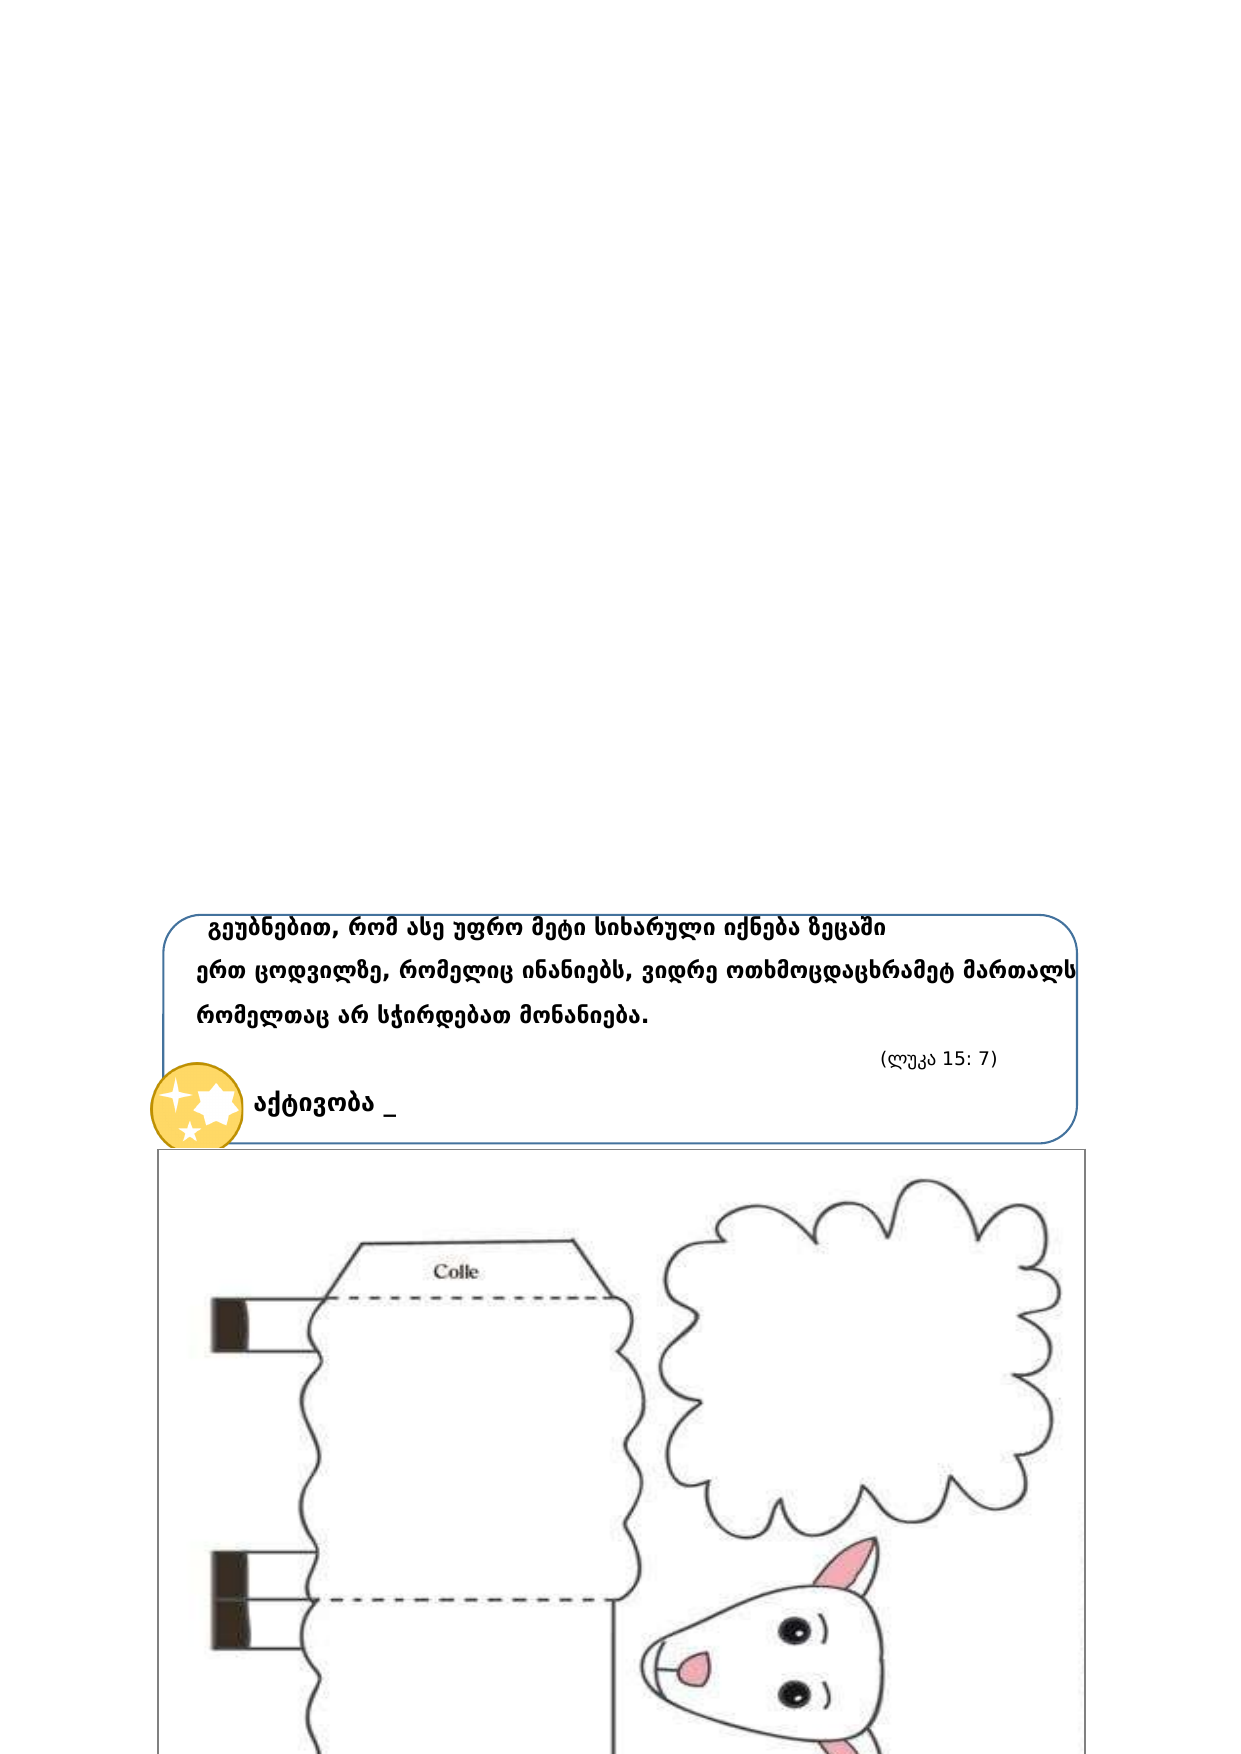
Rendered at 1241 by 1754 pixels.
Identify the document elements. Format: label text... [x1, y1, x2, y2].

picture [150, 1062, 244, 1156]
text აქტივობა _ [244, 1089, 1090, 1118]
picture [159, 1150, 1084, 1754]
text გეუბნებით, რომ ასე უფრო მეტი სიხარული იქნება ზეცაში [150, 914, 1090, 941]
text ერთ ცოდვილზე, რომელიც ინანიებს, ვიდრე ოთხმოცდაცხრამეტ მართალს [150, 957, 1090, 984]
text რომელთაც არ სჭირდებათ მონანიება. [150, 1003, 1090, 1029]
text (ლუკა 15: 7) [150, 1048, 1090, 1070]
